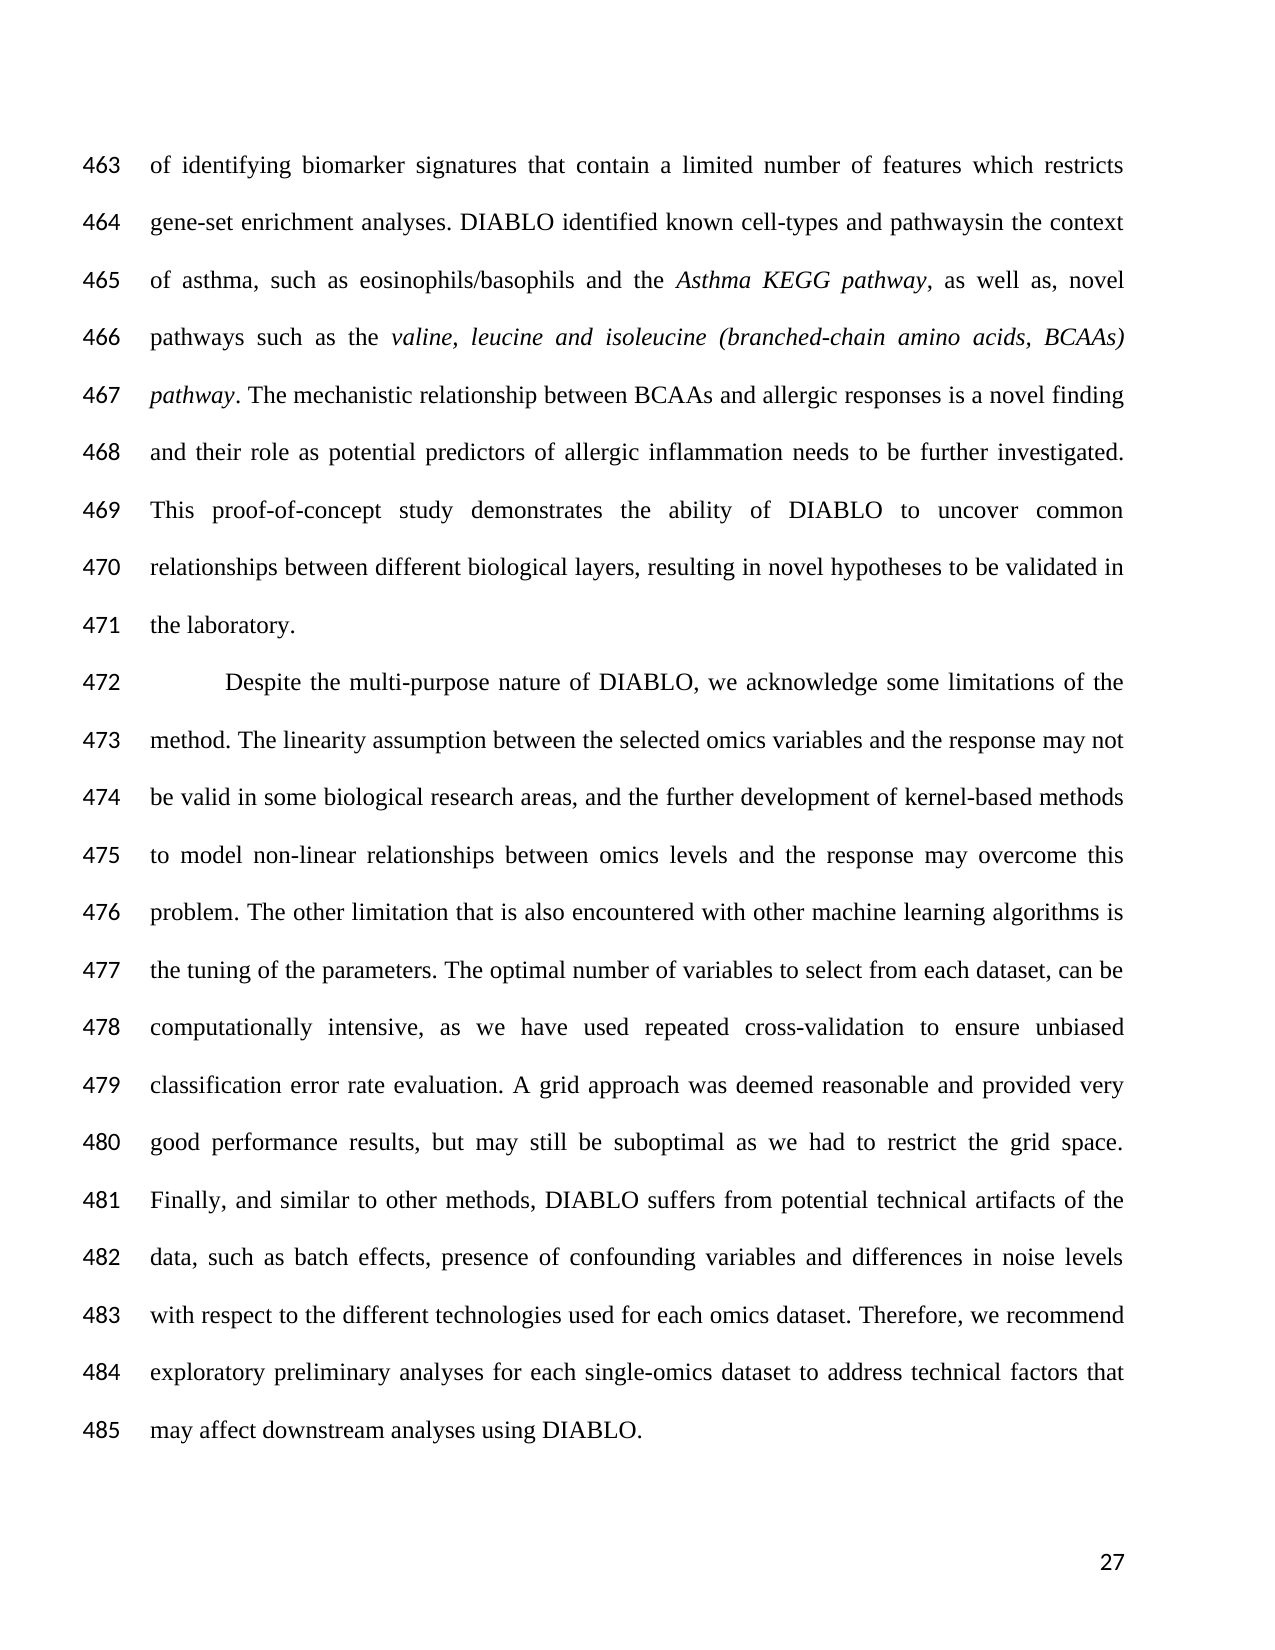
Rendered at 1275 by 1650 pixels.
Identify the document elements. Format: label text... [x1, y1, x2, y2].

text Despite the multi-purpose nature of DIABLO, we acknowledge some limitations of the method. The linearity assumption between the selected omics variables and the response may not be valid in some biological research areas, and the further development of kernel-based methods to model non-linear relationships between omics levels and the response may overcome this problem. The other limitation that is also encountered with other machine learning algorithms is the tuning of the parameters. The optimal number of variables to select from each dataset, can be computationally intensive, as we have used repeated cross-validation to ensure unbiased classification error rate evaluation. A grid approach was deemed reasonable and provided very good performance results, but may still be suboptimal as we had to restrict the grid space. Finally, and similar to other methods, DIABLO suffers from potential technical artifacts of the data, such as batch effects, presence of confounding variables and differences in noise levels with respect to the different technologies used for each omics dataset. Therefore, we recommend exploratory preliminary analyses for each single-omics dataset to address technical factors that may affect downstream analyses using DIABLO. [150, 667, 1125, 1444]
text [150, 150, 1125, 639]
